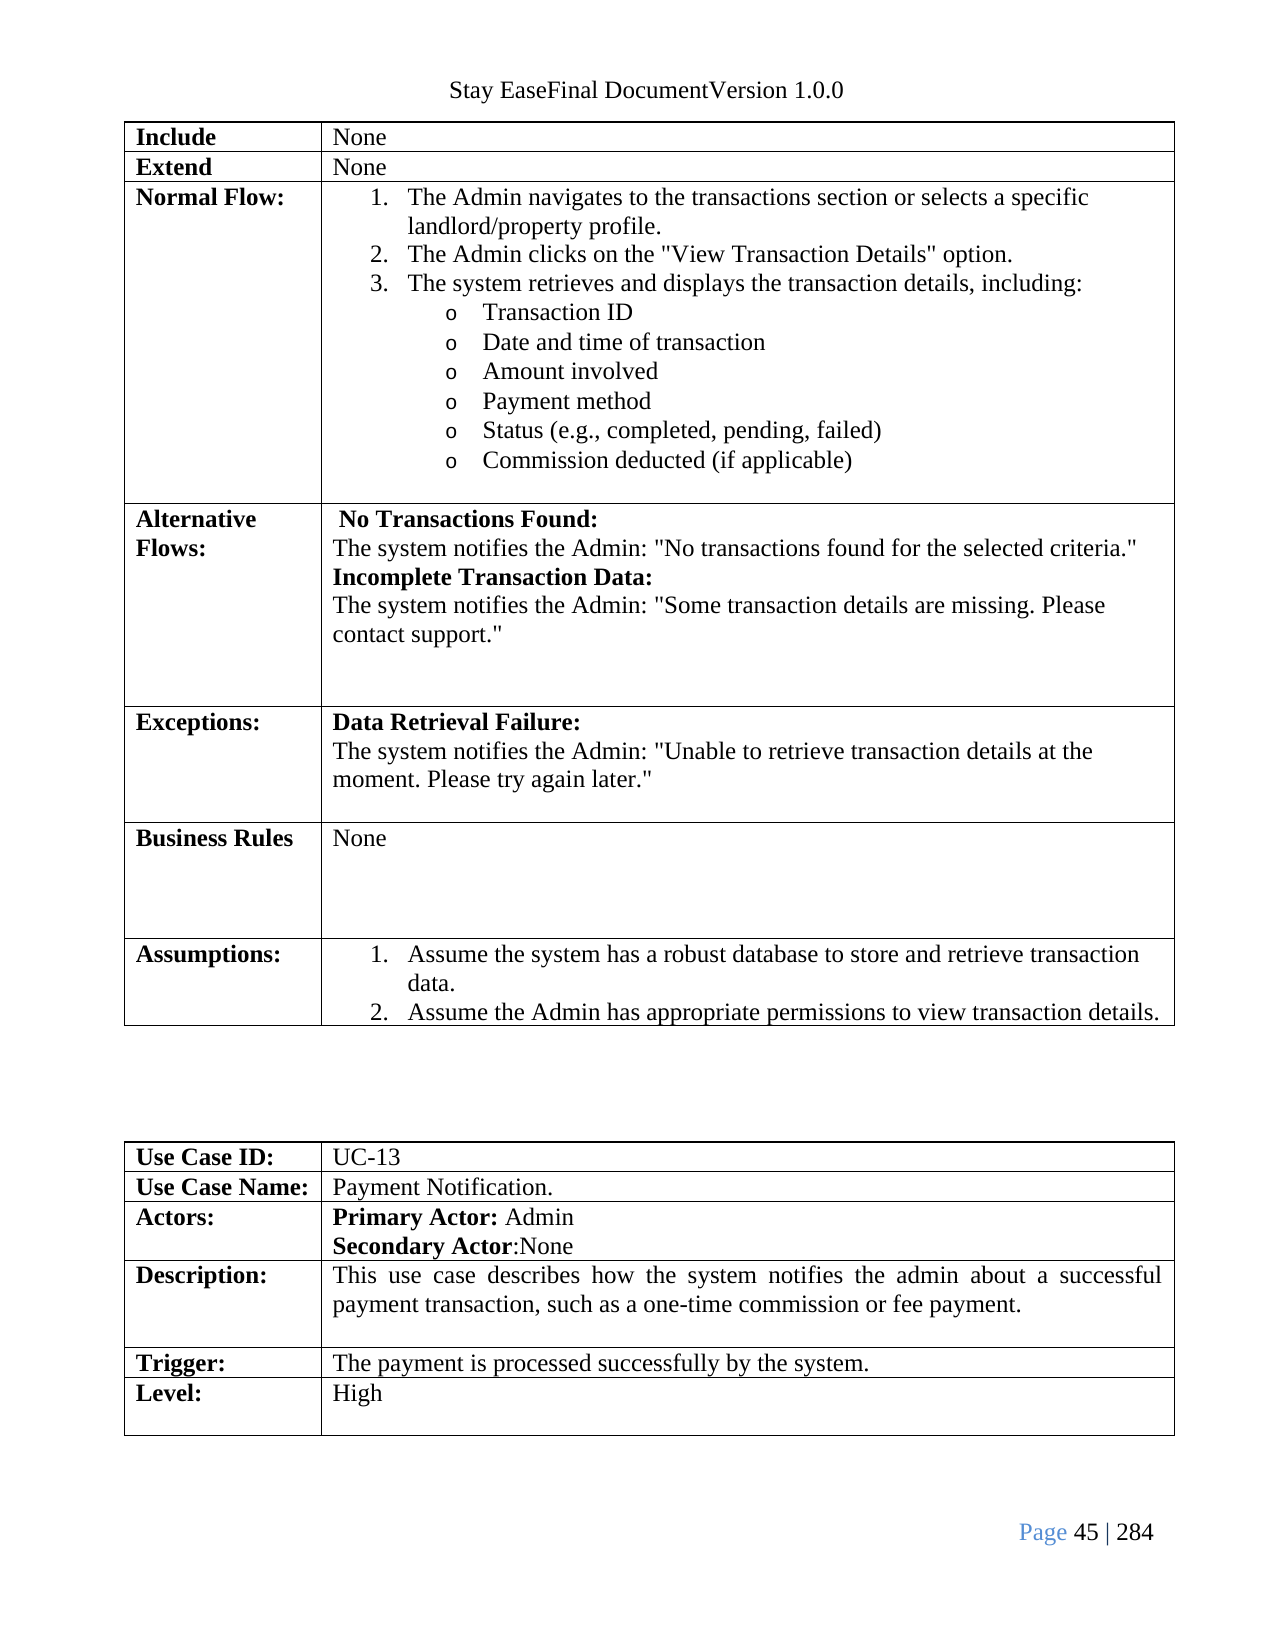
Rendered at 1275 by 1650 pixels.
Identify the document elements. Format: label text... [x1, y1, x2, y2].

table_cell Data Retrieval Failure: The system notifies the Admin: "Unable to retrieve transaction details at the moment. Please try again later." [322, 707, 1174, 822]
table_cell Exceptions: [125, 707, 321, 822]
table_header Use Case ID: [125, 1143, 321, 1171]
table_cell Normal Flow: [125, 182, 321, 503]
table_cell Payment Notification. [322, 1172, 1174, 1201]
table_cell Level: [125, 1378, 321, 1435]
table_cell High [322, 1378, 1174, 1435]
table_cell Alternative Flows: [125, 504, 321, 706]
table_cell This use case describes how the system notifies the admin about a successful payment transaction, such as a one-time commission or fee payment. [322, 1261, 1174, 1347]
table_cell Assumptions: [125, 939, 321, 1025]
table_cell Description: [125, 1261, 321, 1347]
table_cell No Transactions Found: The system notifies the Admin: "No transactions found for the selected criteria." Incomplete Transaction Data: The system notifies the Admin: "Some transaction details are missing. Please contact support." [322, 504, 1174, 706]
table_cell Primary Actor: Admin Secondary Actor:None [322, 1202, 1174, 1259]
table_cell None [322, 123, 1174, 151]
table_cell Extend [125, 152, 321, 181]
table_cell None [322, 823, 1174, 938]
table_cell Actors: [125, 1202, 321, 1259]
table_cell Business Rules [125, 823, 321, 938]
table_header UC-13 [322, 1143, 1174, 1171]
table_cell None [322, 152, 1174, 181]
table_cell The payment is processed successfully by the system. [322, 1348, 1174, 1377]
table_cell Assume the system has a robust database to store and retrieve transaction data. Assume the Admin has appropriate permissions to view transaction details. [322, 939, 1174, 1025]
table_cell Use Case Name: [125, 1172, 321, 1201]
table_cell The Admin navigates to the transactions section or selects a specific landlord/property profile. The Admin clicks on the "View Transaction Details" option. The system retrieves and displays the transaction details, including: Transaction ID Date and time of transaction Amount involved Payment method Status (e.g., completed, pending, failed) Commission deducted (if applicable) [322, 182, 1174, 503]
table_cell Include [125, 123, 321, 151]
table_cell Trigger: [125, 1348, 321, 1377]
